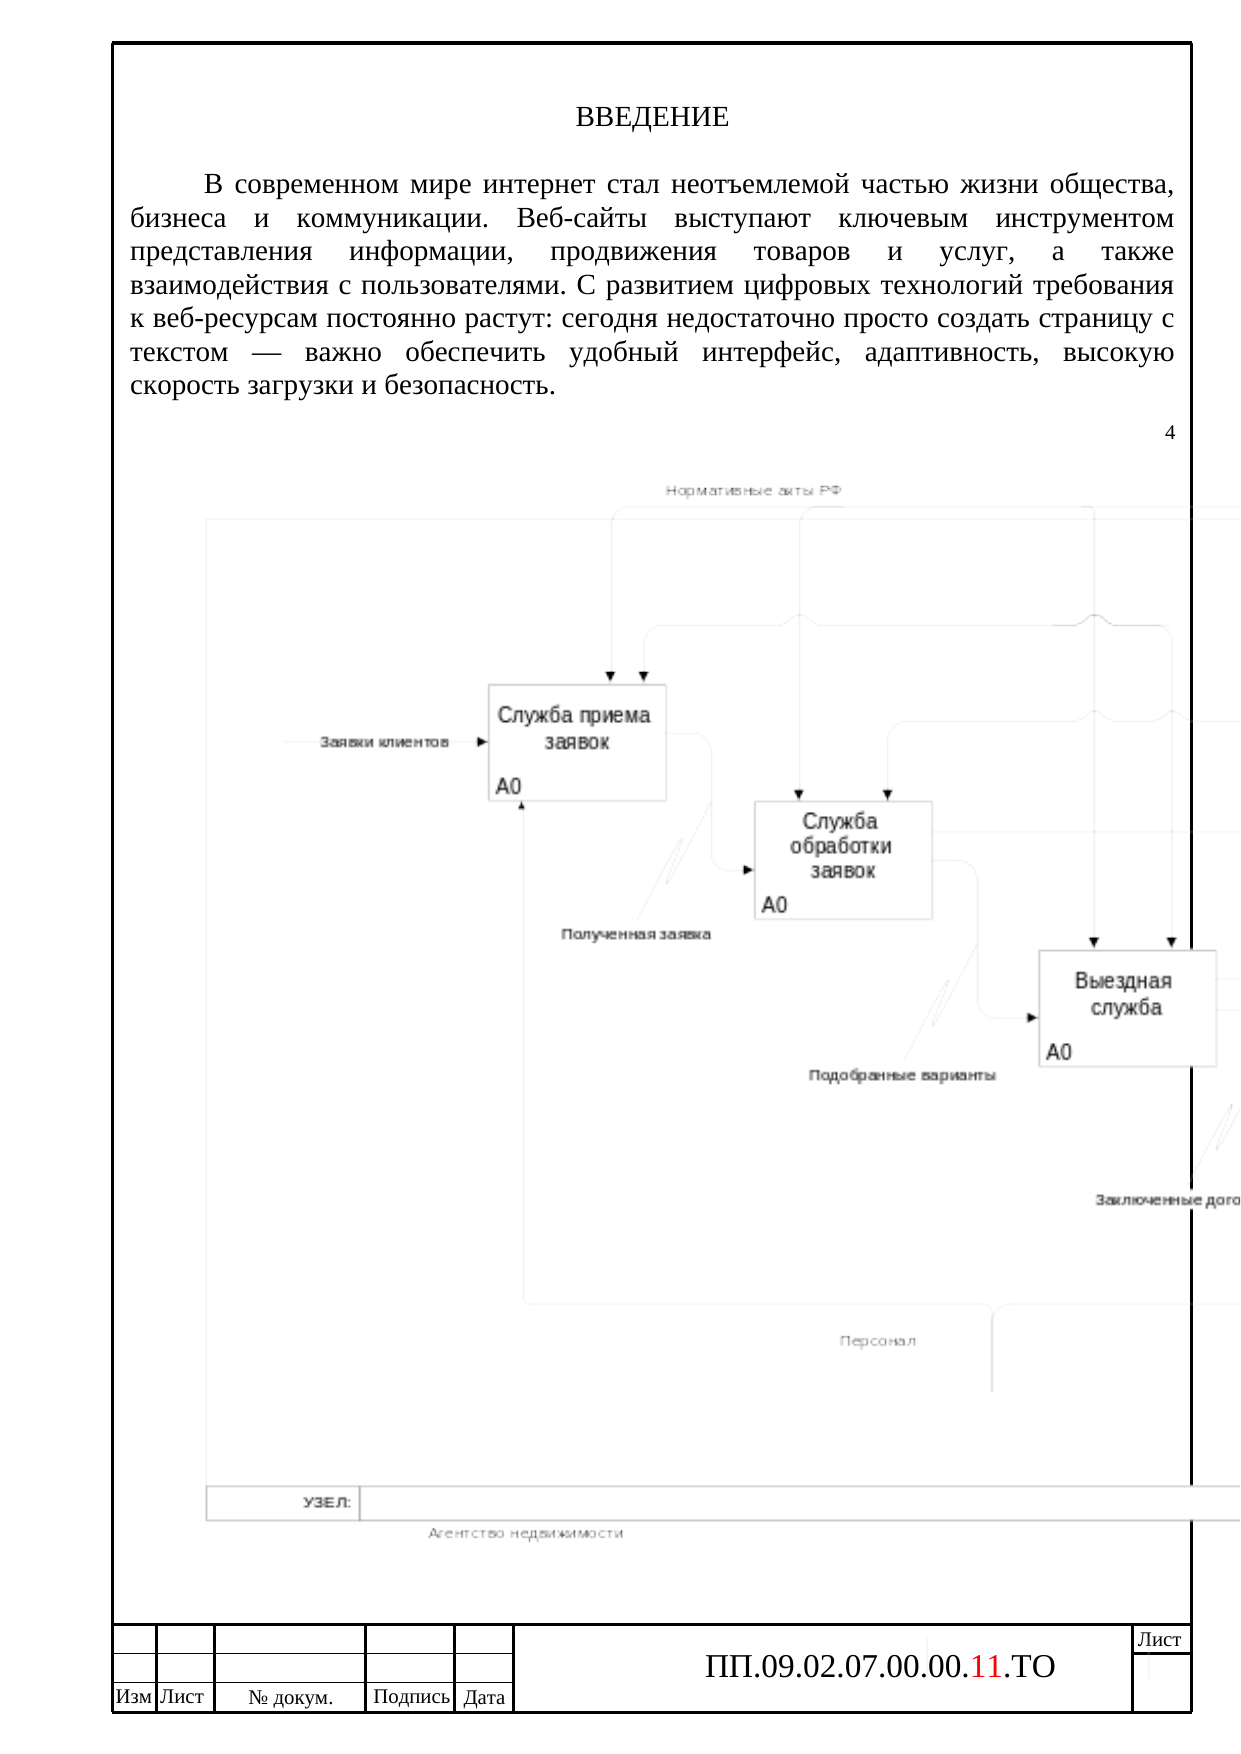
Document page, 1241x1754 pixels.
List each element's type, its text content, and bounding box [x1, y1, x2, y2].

text В современном мире интернет стал неотъемлемой частью жизни общества, бизнеса и коммуникации. Веб-сайты выступают ключевым инструментом представления информации, продвижения товаров и услуг, а также взаимодействия с пользователями. С развитием цифровых технологий требования к веб-ресурсам постоянно растут: сегодня недостаточно просто создать страницу с текстом — важно обеспечить удобный интерфейс, адаптивность, высокую скорость загрузки и безопасность. [130, 166, 1175, 401]
text ВВЕДЕНИЕ [130, 99, 1175, 133]
